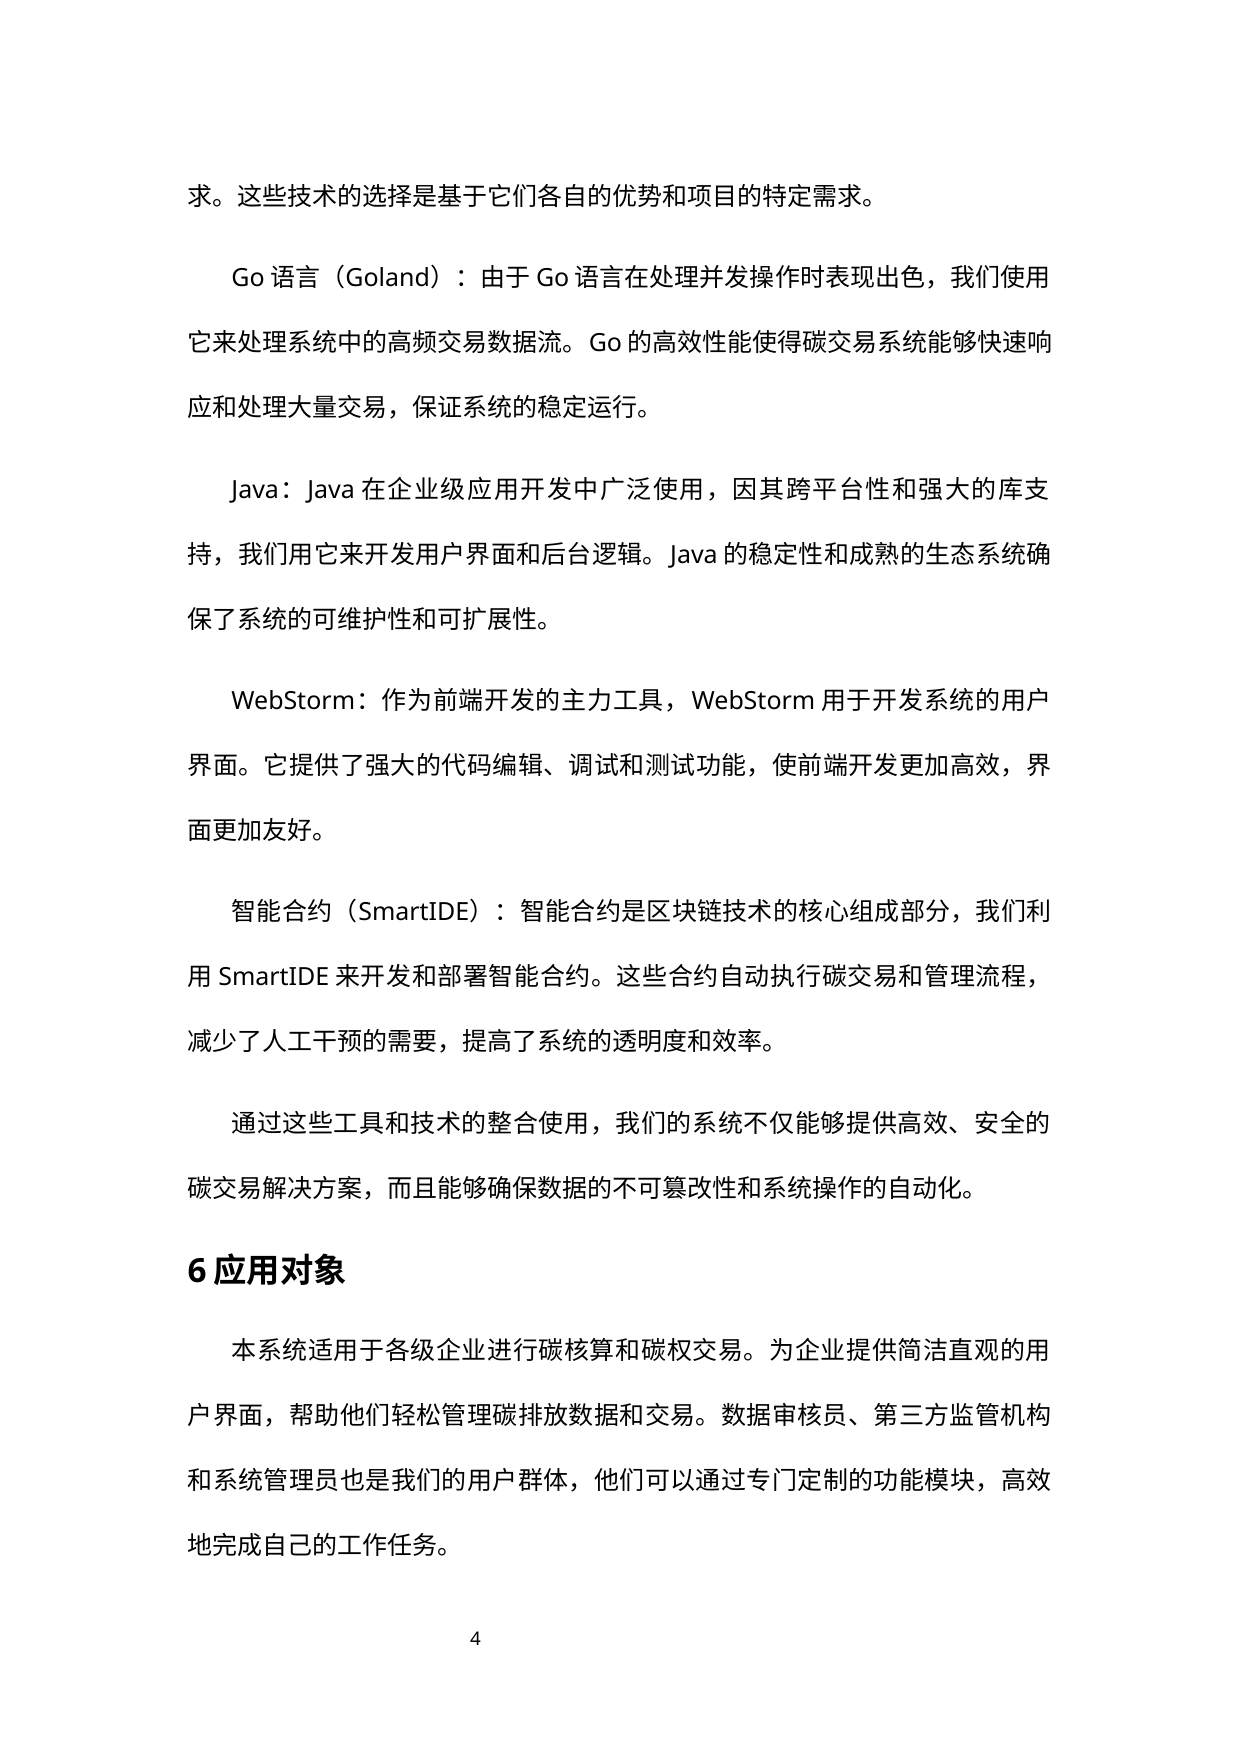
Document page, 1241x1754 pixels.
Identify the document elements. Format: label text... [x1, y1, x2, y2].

text 本系统适用于各级企业进行碳核算和碳权交易。为企业提供简洁直观的用户界面，帮助他们轻松管理碳排放数据和交易。数据审核员、第三方监管机构和系统管理员也是我们的用户群体，他们可以通过专门定制的功能模块，高效地完成自己的工作任务。 [187, 1316, 1053, 1576]
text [187, 162, 1053, 227]
text Go语言（Goland）：由于Go语言在处理并发操作时表现出色，我们使用它来处理系统中的高频交易数据流。Go的高效性能使得碳交易系统能够快速响应和处理大量交易，保证系统的稳定运行。 [187, 243, 1053, 438]
text 通过这些工具和技术的整合使用，我们的系统不仅能够提供高效、安全的碳交易解决方案，而且能够确保数据的不可篡改性和系统操作的自动化。 [187, 1089, 1053, 1219]
text WebStorm：作为前端开发的主力工具，WebStorm用于开发系统的用户界面。它提供了强大的代码编辑、调试和测试功能，使前端开发更加高效，界面更加友好。 [187, 666, 1053, 861]
text Java：Java在企业级应用开发中广泛使用，因其跨平台性和强大的库支持，我们用它来开发用户界面和后台逻辑。Java的稳定性和成熟的生态系统确保了系统的可维护性和可扩展性。 [187, 455, 1053, 650]
text 智能合约（SmartIDE）：智能合约是区块链技术的核心组成部分，我们利用SmartIDE来开发和部署智能合约。这些合约自动执行碳交易和管理流程，减少了人工干预的需要，提高了系统的透明度和效率。 [187, 877, 1053, 1072]
subtitle 6应用对象 [187, 1235, 1053, 1300]
